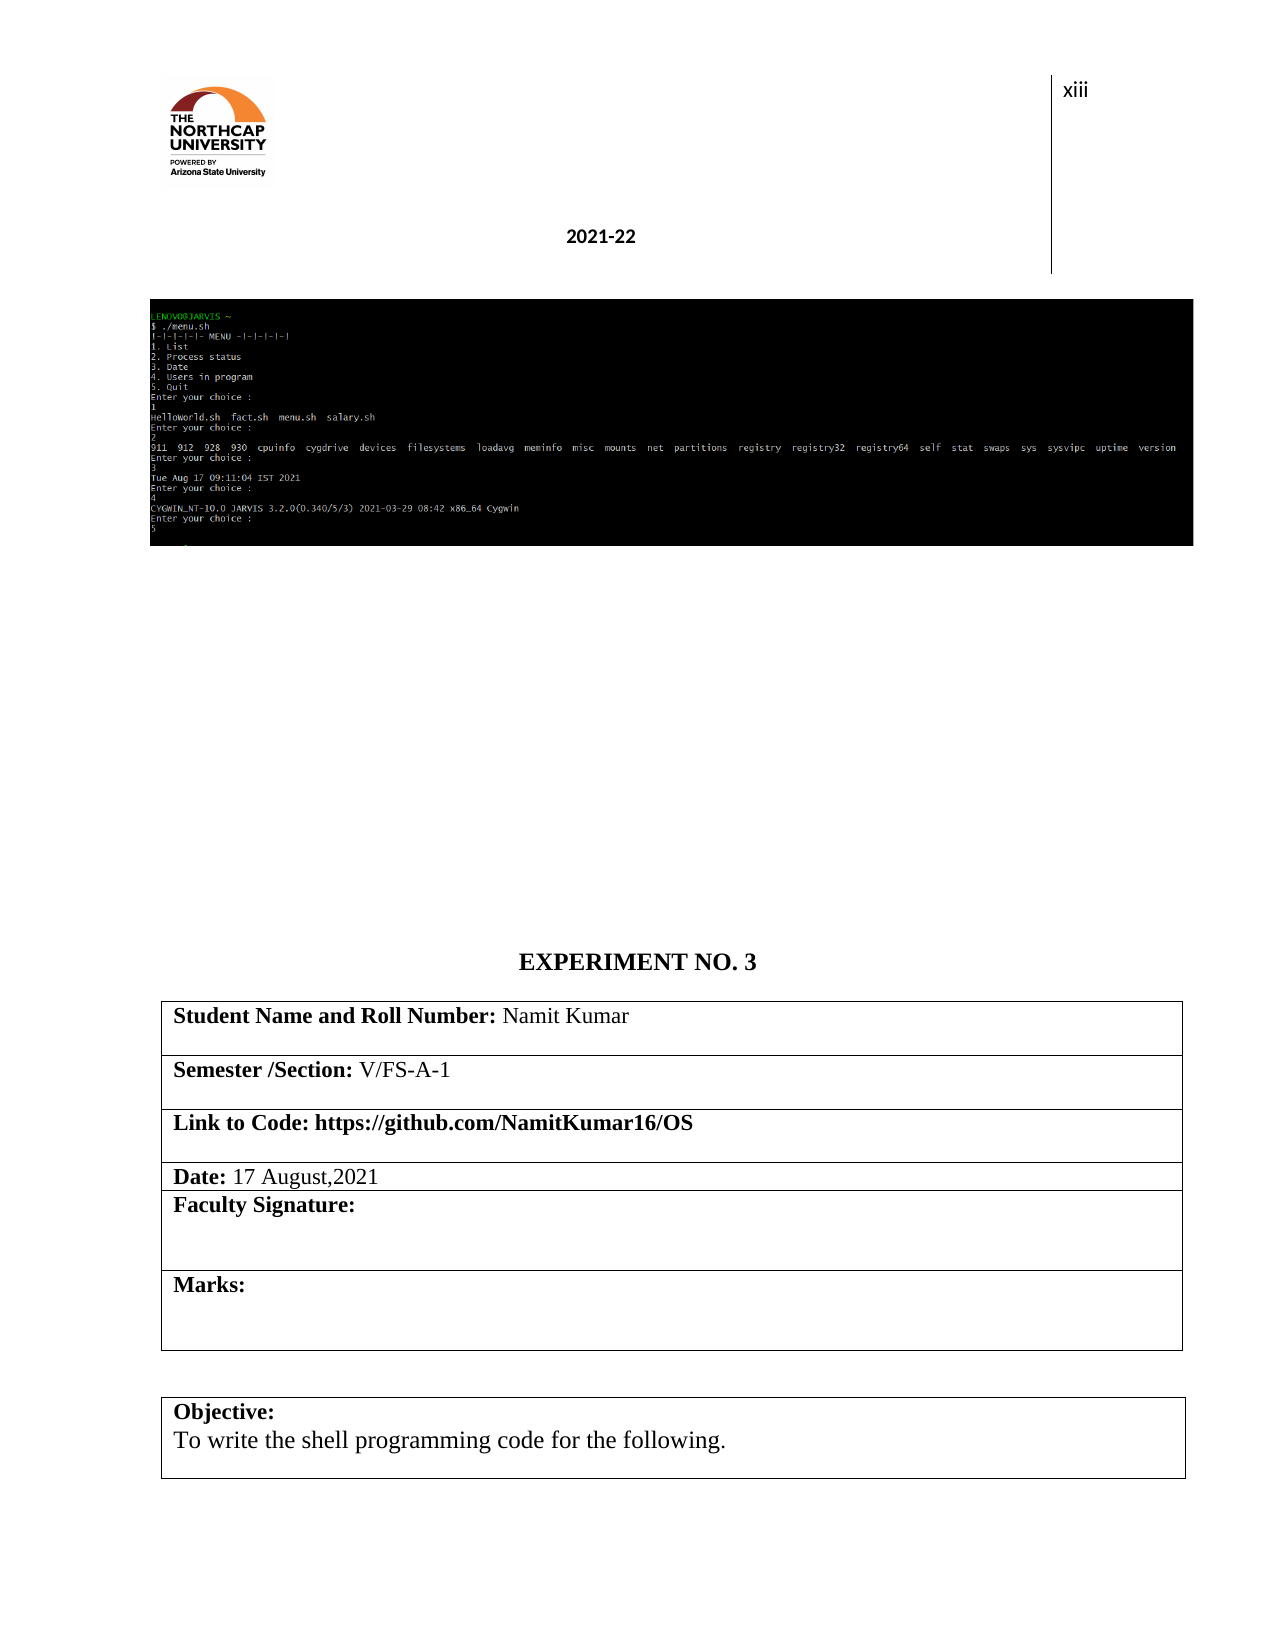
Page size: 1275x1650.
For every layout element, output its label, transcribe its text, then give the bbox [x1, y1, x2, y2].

picture [150, 299, 1194, 546]
table_cell Marks: [162, 1271, 1182, 1350]
table_header Objective: To write the shell programming code for the following. [162, 1398, 1185, 1478]
table_cell Date: 17 August,2021 [162, 1163, 1182, 1189]
text EXPERIMENT NO. 3 [150, 947, 1125, 976]
table_header Student Name and Roll Number: Namit Kumar [162, 1002, 1182, 1055]
table_cell Faculty Signature: [162, 1191, 1182, 1270]
table_cell Link to Code: https://github.com/NamitKumar16/OS [162, 1110, 1182, 1162]
picture [161, 75, 276, 189]
table_cell Semester /Section: V/FS-A-1 [162, 1056, 1182, 1108]
